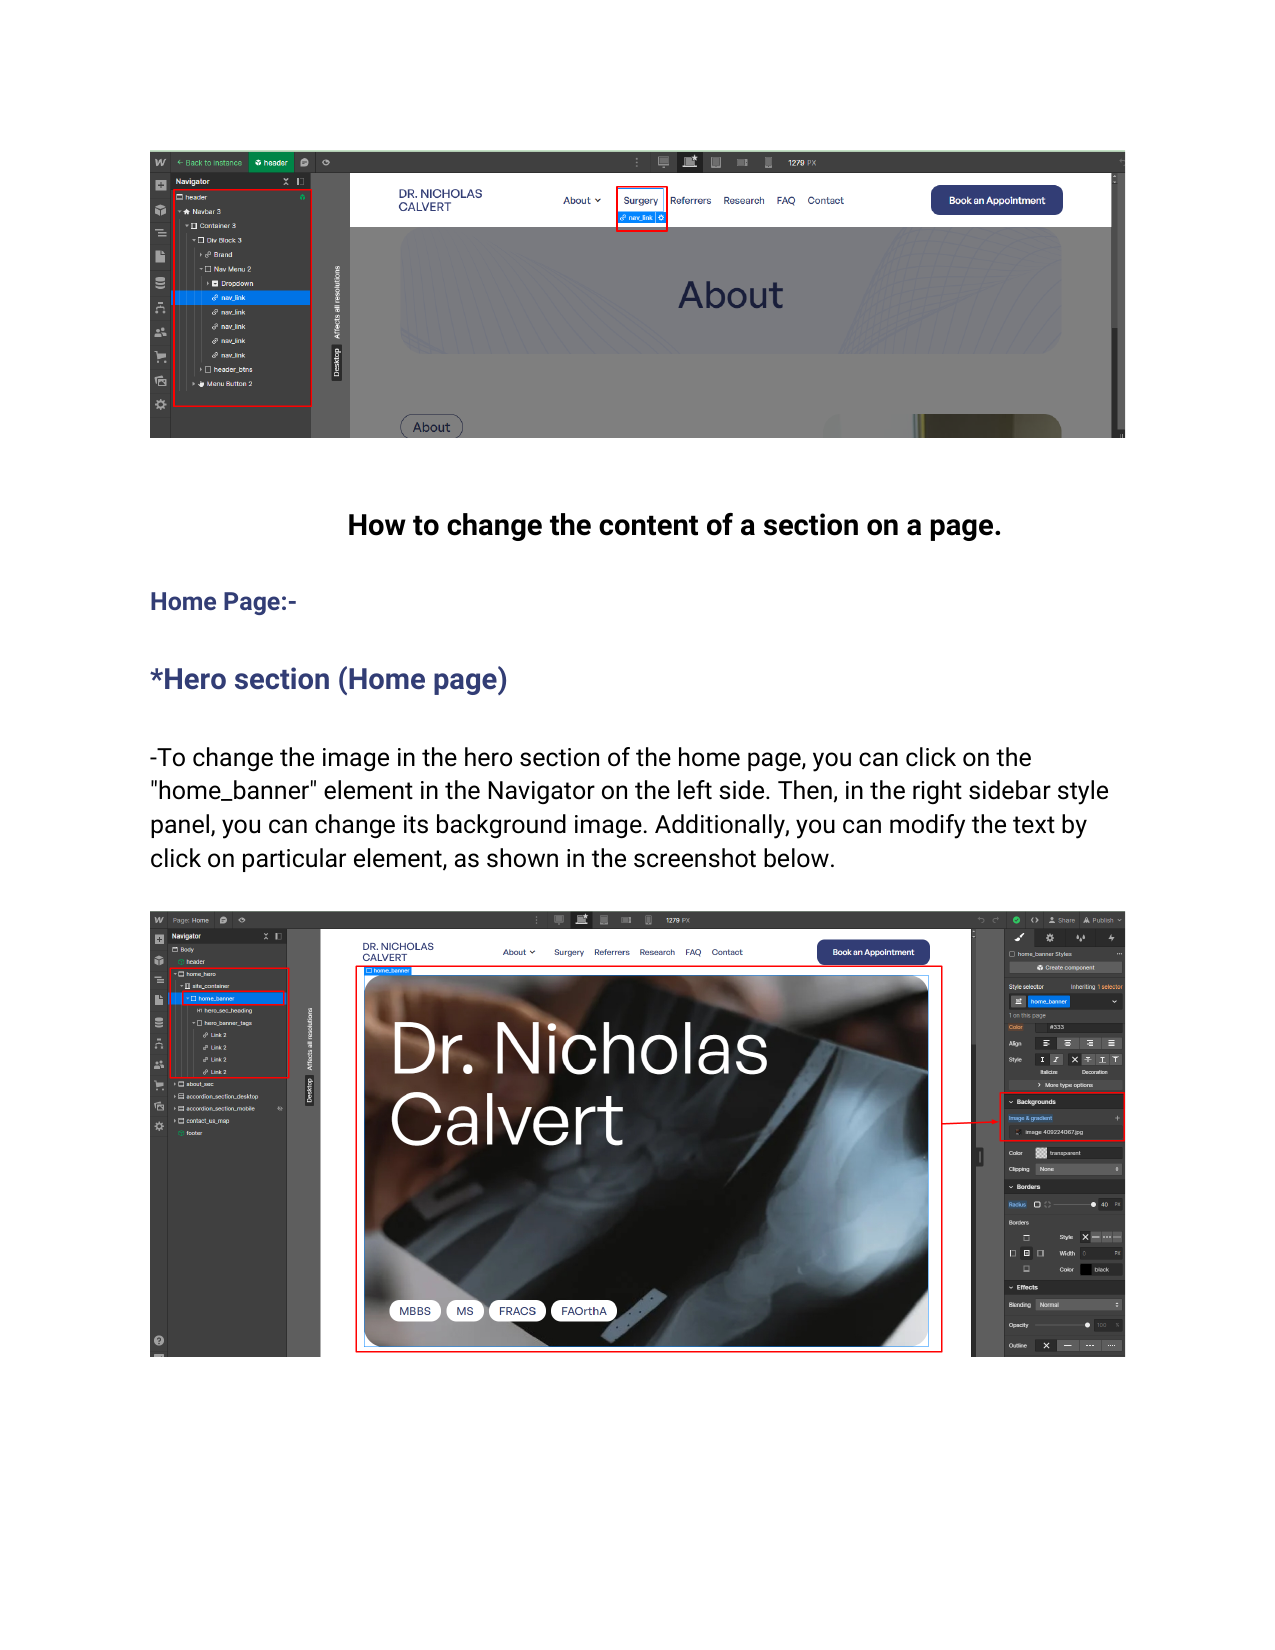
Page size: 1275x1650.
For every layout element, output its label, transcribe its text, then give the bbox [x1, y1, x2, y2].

text Home Page:- [150, 587, 1125, 616]
subtitle *Hero section (Home page) [150, 662, 1125, 697]
text How to change the content of a section on a page. [150, 509, 1125, 543]
text -To change the image in the hero section of the home page, you can click on the "home_banner" element in the Navigator on the left side. Then, in the right sidebar style panel, you can change its background image. Additionally, you can modify the text by click on particular element, as shown in the screenshot below. [150, 743, 1125, 873]
picture [150, 150, 1125, 438]
picture [150, 911, 1125, 1357]
